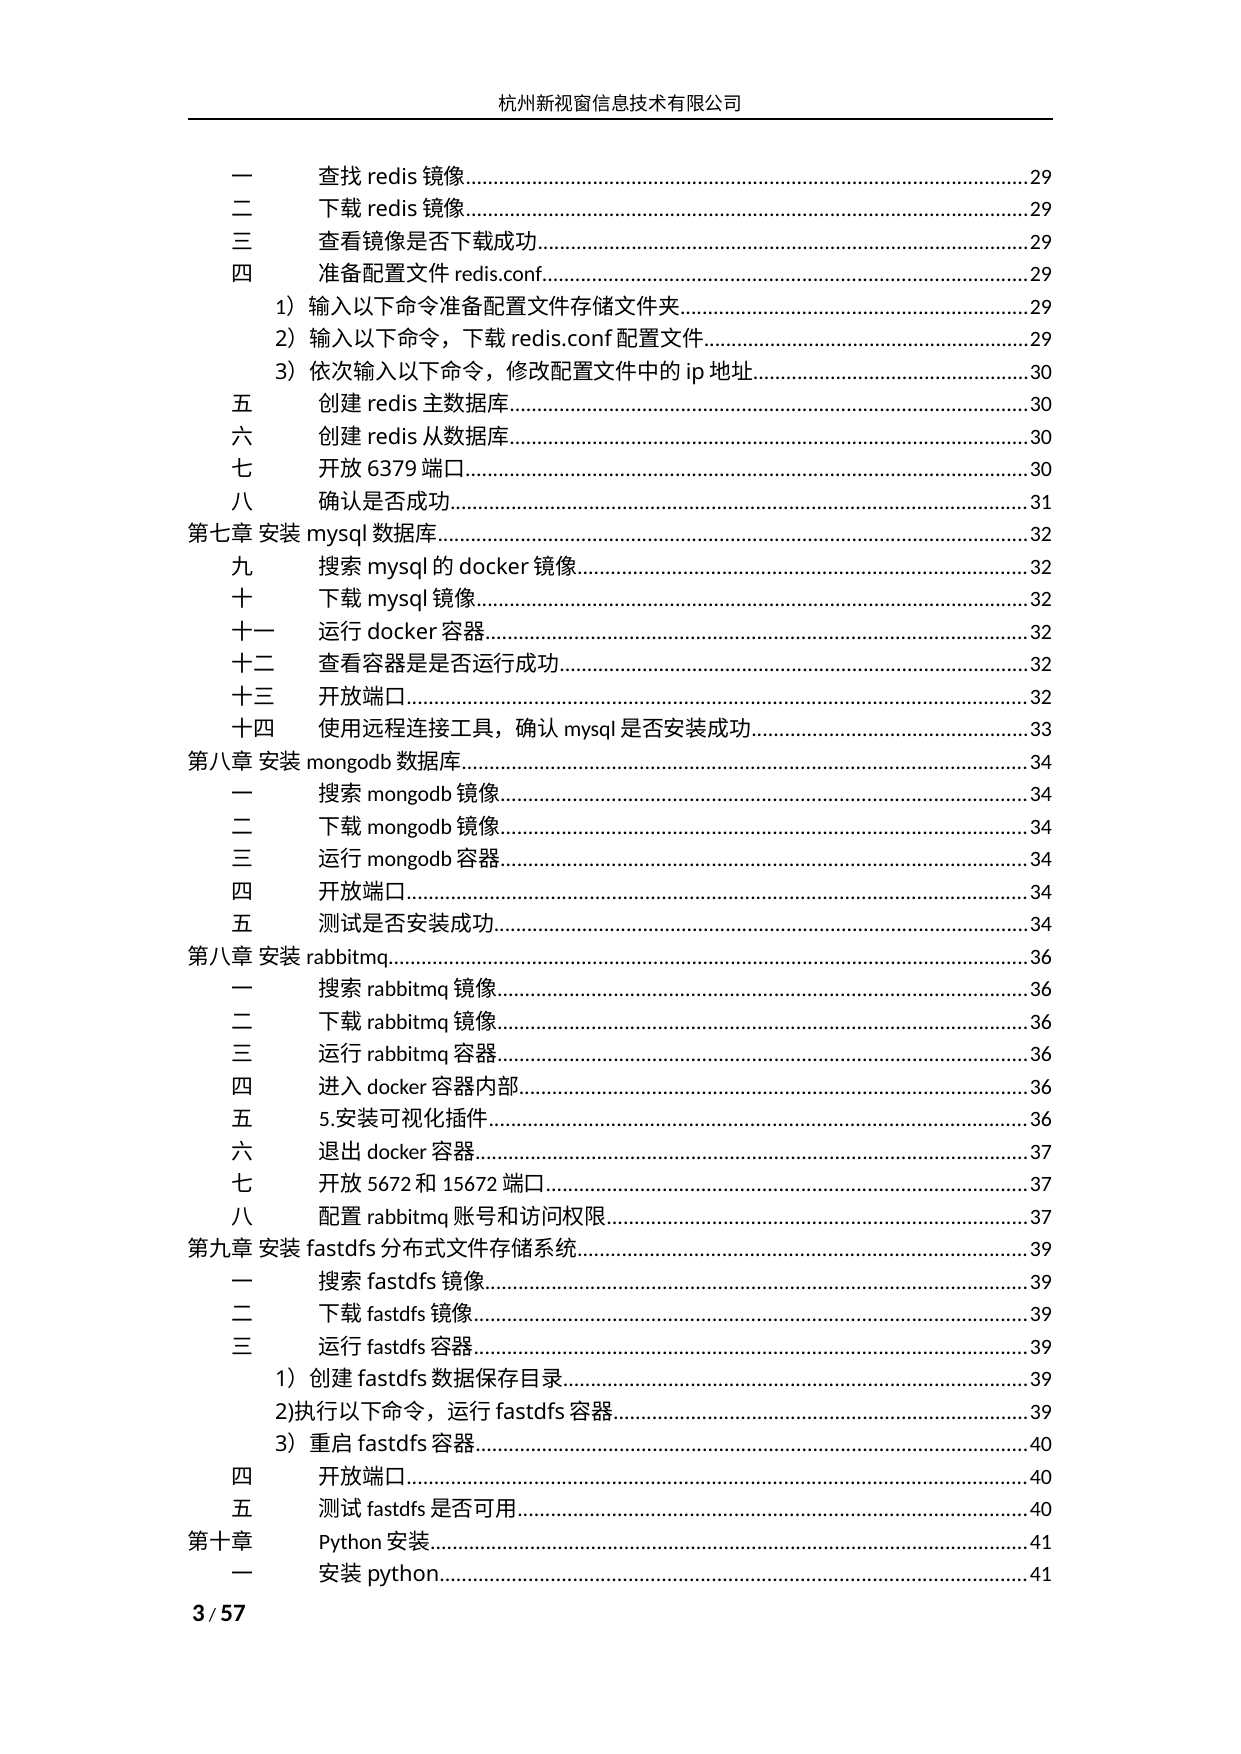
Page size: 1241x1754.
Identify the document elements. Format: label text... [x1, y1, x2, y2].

text 第七章 安装mysql数据库 32 [187, 516, 1053, 548]
text 十四 使用远程连接工具，确认mysql是否安装成功 33 [231, 711, 1053, 743]
text 3）重启fastdfs容器 40 [275, 1426, 1053, 1458]
text 二 下载mongodb镜像 34 [231, 808, 1053, 841]
text 十三 开放端口 32 [231, 678, 1053, 711]
text 四 开放端口 34 [231, 873, 1053, 906]
text 七 开放5672和15672端口 37 [231, 1166, 1053, 1198]
text 一 搜索rabbitmq镜像 36 [231, 971, 1053, 1003]
text 五 5.安装可视化插件 36 [231, 1101, 1053, 1133]
text 四 准备配置文件redis.conf 29 [231, 256, 1053, 288]
text 十二 查看容器是是否运行成功 32 [231, 646, 1053, 678]
text 四 开放端口 40 [231, 1458, 1053, 1491]
text 七 开放6379端口 30 [231, 451, 1053, 483]
text 十一 运行docker容器 32 [231, 613, 1053, 646]
text 三 查看镜像是否下载成功 29 [231, 223, 1053, 256]
text 一 搜索fastdfs镜像 39 [231, 1263, 1053, 1296]
text 二 下载fastdfs镜像 39 [231, 1296, 1053, 1328]
text 3）依次输入以下命令，修改配置文件中的ip地址 30 [275, 353, 1053, 386]
text 六 创建redis从数据库 30 [231, 418, 1053, 451]
text 第八章 安装mongodb数据库 34 [187, 743, 1053, 776]
text 第八章 安装rabbitmq 36 [187, 938, 1053, 971]
text 三 运行fastdfs容器 39 [231, 1328, 1053, 1361]
text 一 安装python 41 [231, 1556, 1053, 1588]
text 2)执行以下命令，运行fastdfs容器 39 [275, 1393, 1053, 1426]
text 二 下载redis镜像 29 [231, 191, 1053, 223]
text 五 测试fastdfs是否可用 40 [231, 1491, 1053, 1523]
text 一 查找redis镜像 29 [231, 158, 1053, 191]
text 第九章 安装fastdfs分布式文件存储系统 39 [187, 1231, 1053, 1263]
text 第十章 Python安装 41 [187, 1523, 1053, 1556]
text 六 退出docker容器 37 [231, 1133, 1053, 1166]
text 九 搜索mysql的docker镜像 32 [231, 548, 1053, 581]
text 八 配置rabbitmq账号和访问权限 37 [231, 1198, 1053, 1231]
text 四 进入docker容器内部 36 [231, 1068, 1053, 1101]
text 二 下载rabbitmq镜像 36 [231, 1003, 1053, 1036]
text 一 搜索mongodb镜像 34 [231, 776, 1053, 808]
text 八 确认是否成功 31 [231, 483, 1053, 516]
text 1）输入以下命令准备配置文件存储文件夹 29 [275, 288, 1053, 321]
text 1）创建fastdfs数据保存目录 39 [275, 1361, 1053, 1393]
text 三 运行rabbitmq容器 36 [231, 1036, 1053, 1068]
text 五 创建redis主数据库 30 [231, 386, 1053, 418]
text 十 下载mysql镜像 32 [231, 581, 1053, 613]
text 2）输入以下命令，下载redis.conf配置文件 29 [275, 321, 1053, 353]
text 五 测试是否安装成功 34 [231, 906, 1053, 938]
text 三 运行mongodb容器 34 [231, 841, 1053, 873]
